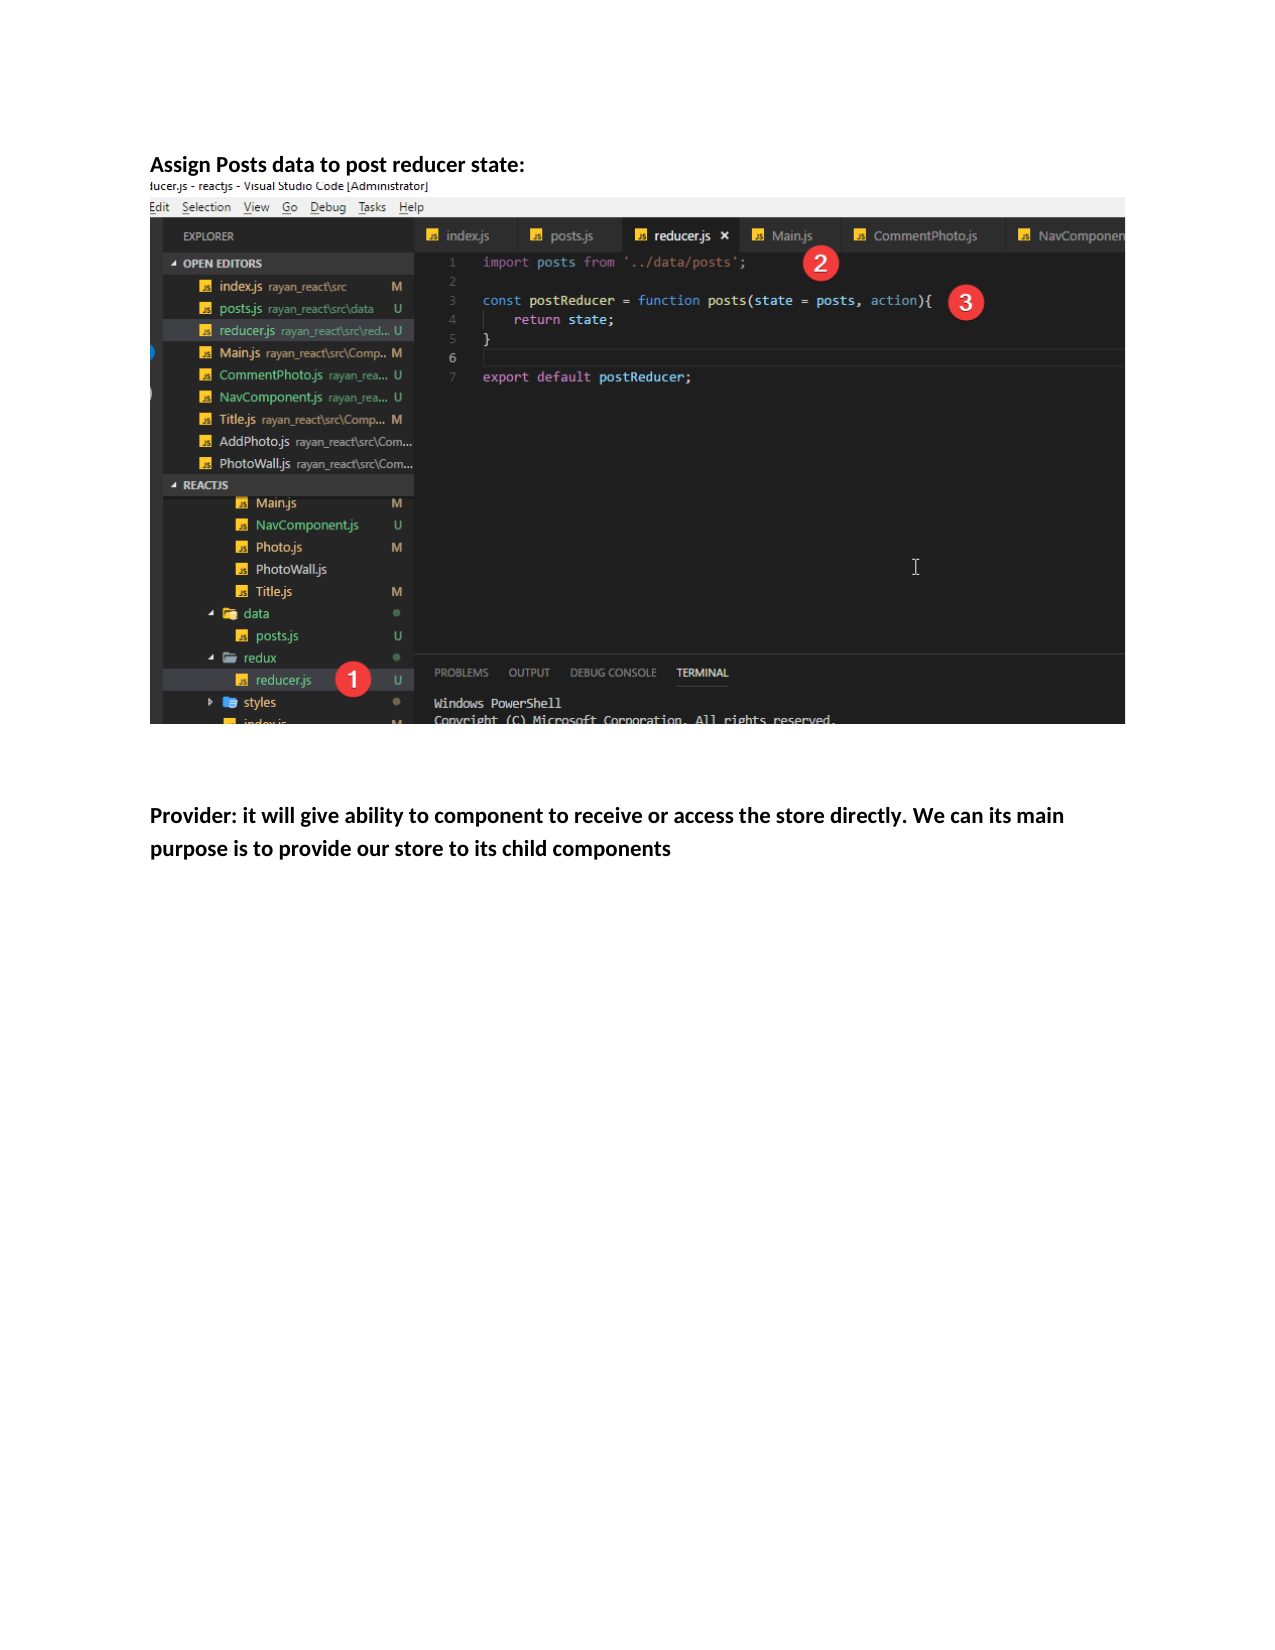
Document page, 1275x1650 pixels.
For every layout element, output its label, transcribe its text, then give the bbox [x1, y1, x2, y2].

text Assign Posts data to post reducer state: [150, 150, 1125, 182]
text Provider: it will give ability to component to receive or access the store directly. We can its main purpose is to provide our store to its child components [150, 801, 1125, 862]
picture [150, 182, 1125, 724]
